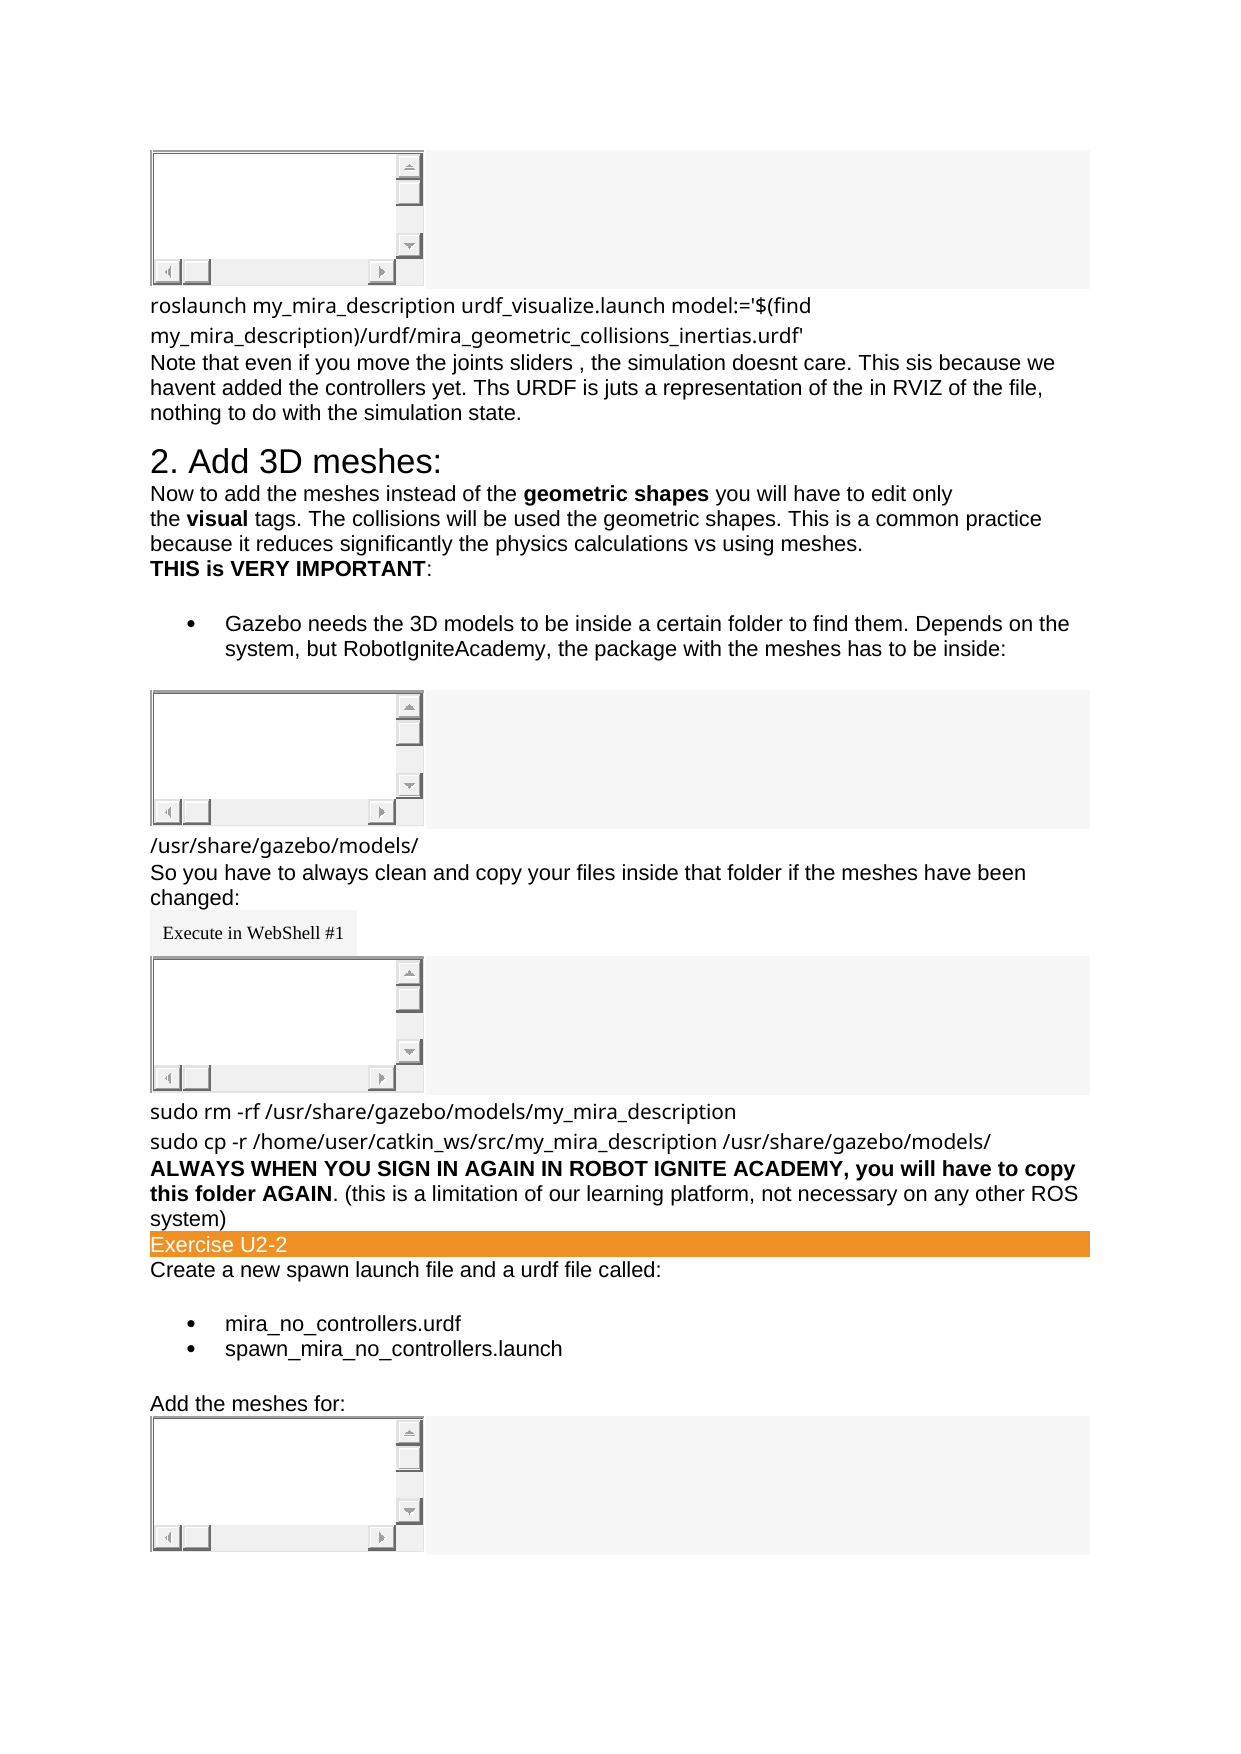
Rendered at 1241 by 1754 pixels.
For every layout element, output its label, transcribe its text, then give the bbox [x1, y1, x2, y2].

text Now to add the meshes instead of the geometric shapes you will have to edit only the visual tags. The collisions will be used the geometric shapes. This is a common practice because it reduces significantly the physics calculations vs using meshes. [150, 481, 1090, 556]
text ALWAYS WHEN YOU SIGN IN AGAIN IN ROBOT IGNITE ACADEMY, you will have to copy this folder AGAIN. (this is a limitation of our learning platform, not necessary on any other ROS system) [150, 1156, 1090, 1231]
text Exercise U2-2 [150, 1231, 1090, 1257]
text Add the meshes for: [150, 1391, 1090, 1416]
text THIS is VERY IMPORTANT: [150, 556, 1090, 581]
list mira_no_controllers.urdf [187, 1311, 1090, 1336]
text Create a new spawn launch file and a urdf file called: [150, 1257, 1090, 1282]
text sudo cp -r /home/user/catkin_ws/src/my_mira_description /usr/share/gazebo/models/ [150, 1126, 1090, 1156]
list Gazebo needs the 3D models to be inside a certain folder to find them. Depends on the system, but RobotIgniteAcademy, the package with the meshes has to be inside: [187, 611, 1090, 661]
text /usr/share/gazebo/models/ [150, 829, 1090, 859]
text So you have to always clean and copy your files inside that folder if the meshes have been changed: [150, 859, 1090, 910]
text roslaunch my_mira_description urdf_visualize.launch model:='$(find my_mira_description)/urdf/mira_geometric_collisions_inertias.urdf' [150, 289, 1090, 349]
text Note that even if you move the joints sliders , the simulation doesnt care. This sis because we havent added the controllers yet. Ths URDF is juts a representation of the in RVIZ of the file, nothing to do with the simulation state. [150, 349, 1090, 425]
table_header Execute in WebShell #1 [150, 910, 357, 956]
list spawn_mira_no_controllers.launch [187, 1336, 1090, 1361]
text 2. Add 3D meshes: [150, 441, 1090, 481]
text sudo rm -rf /usr/share/gazebo/models/my_mira_description [150, 1095, 1090, 1126]
